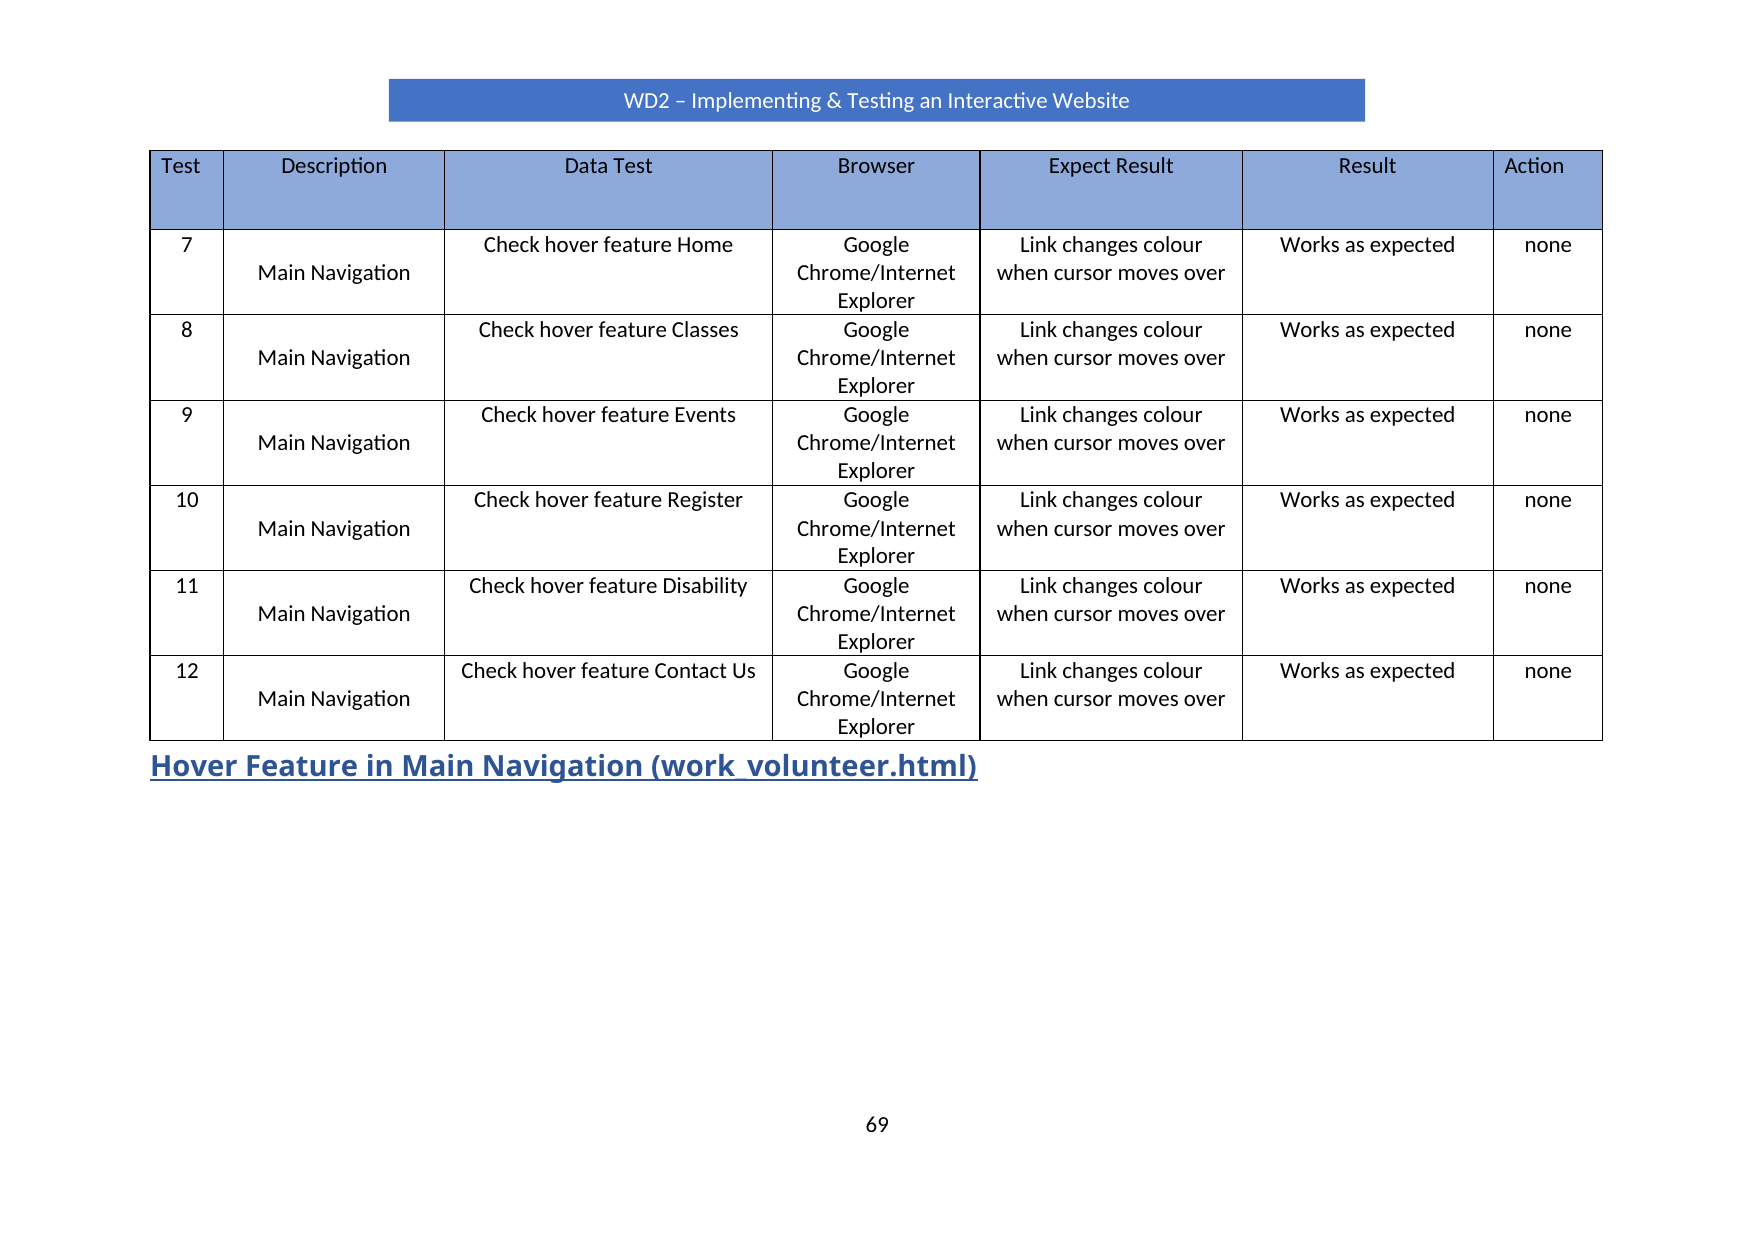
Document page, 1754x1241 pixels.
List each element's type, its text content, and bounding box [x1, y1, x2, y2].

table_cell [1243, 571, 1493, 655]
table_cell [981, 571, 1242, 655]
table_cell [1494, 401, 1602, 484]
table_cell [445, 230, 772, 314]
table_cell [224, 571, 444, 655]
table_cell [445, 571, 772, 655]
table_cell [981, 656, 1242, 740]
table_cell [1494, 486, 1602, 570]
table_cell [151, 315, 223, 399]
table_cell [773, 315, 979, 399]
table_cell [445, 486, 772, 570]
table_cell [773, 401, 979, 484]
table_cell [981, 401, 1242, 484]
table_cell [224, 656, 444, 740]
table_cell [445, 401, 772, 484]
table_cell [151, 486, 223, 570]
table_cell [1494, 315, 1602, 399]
subtitle Hover Feature in Main Navigation (work_volunteer.html) [150, 745, 1604, 785]
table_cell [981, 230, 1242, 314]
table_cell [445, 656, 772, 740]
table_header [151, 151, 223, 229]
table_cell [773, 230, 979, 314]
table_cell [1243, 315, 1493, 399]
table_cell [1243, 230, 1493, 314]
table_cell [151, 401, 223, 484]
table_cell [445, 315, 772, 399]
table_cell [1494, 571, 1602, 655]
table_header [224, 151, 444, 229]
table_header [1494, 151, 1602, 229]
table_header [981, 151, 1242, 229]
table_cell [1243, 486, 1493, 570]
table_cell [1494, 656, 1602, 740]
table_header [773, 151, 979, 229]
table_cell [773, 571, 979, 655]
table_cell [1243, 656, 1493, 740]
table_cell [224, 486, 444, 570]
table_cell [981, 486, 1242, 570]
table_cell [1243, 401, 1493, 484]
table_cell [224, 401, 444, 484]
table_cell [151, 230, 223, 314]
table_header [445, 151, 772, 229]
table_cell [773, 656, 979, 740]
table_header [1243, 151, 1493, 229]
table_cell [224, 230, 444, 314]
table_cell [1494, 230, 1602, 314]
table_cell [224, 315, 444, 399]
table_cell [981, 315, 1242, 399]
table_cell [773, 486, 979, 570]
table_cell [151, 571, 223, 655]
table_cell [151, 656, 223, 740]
